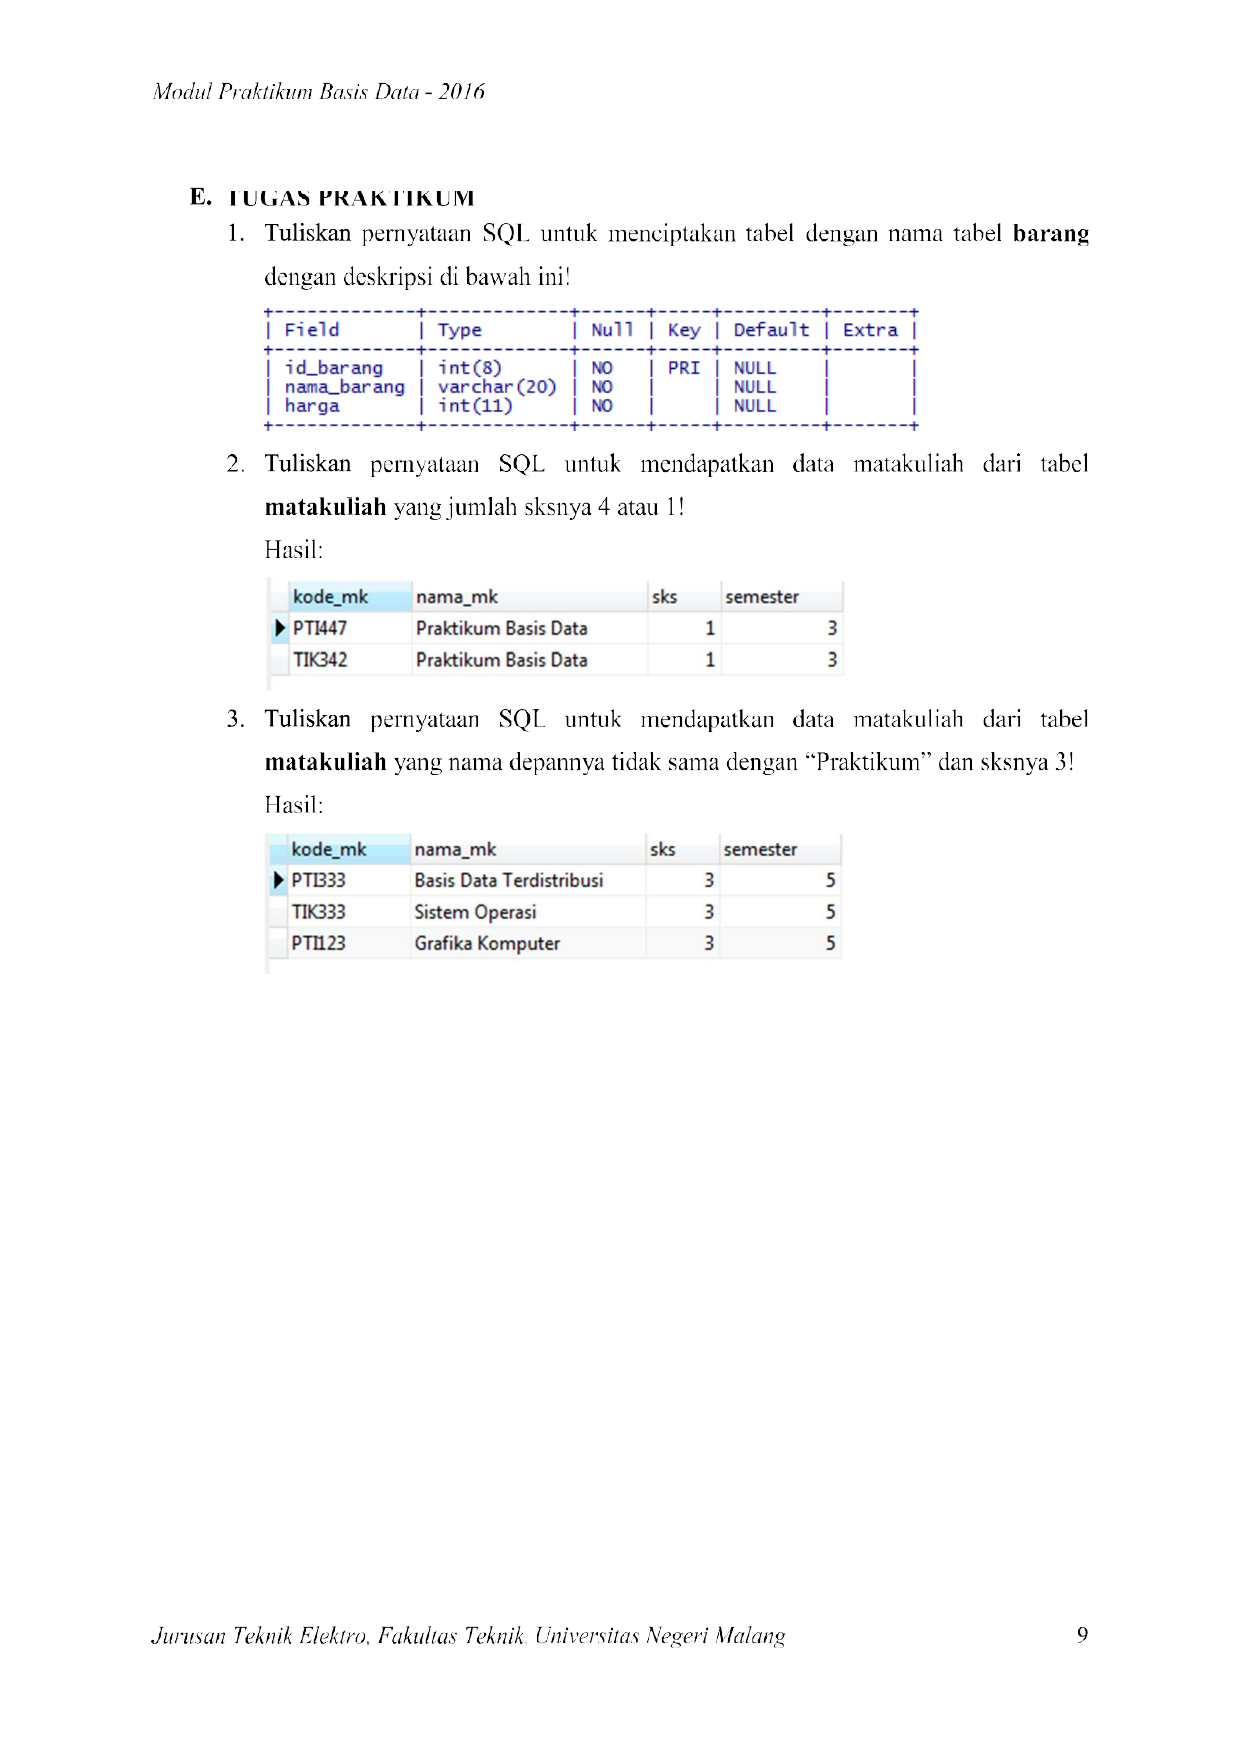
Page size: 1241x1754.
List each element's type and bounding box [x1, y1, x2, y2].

picture [500, 709, 546, 732]
picture [540, 223, 598, 241]
picture [1013, 224, 1089, 246]
picture [564, 709, 622, 727]
picture [227, 454, 244, 472]
picture [438, 83, 471, 99]
picture [746, 223, 794, 241]
picture [370, 456, 478, 477]
picture [564, 453, 622, 472]
picture [806, 223, 878, 246]
picture [225, 191, 475, 206]
picture [640, 709, 774, 732]
picture [853, 453, 964, 472]
picture [265, 266, 569, 290]
picture [474, 83, 485, 99]
picture [1040, 453, 1088, 472]
picture [608, 223, 736, 246]
picture [983, 709, 1021, 727]
picture [793, 709, 834, 727]
picture [265, 752, 1073, 775]
picture [983, 453, 1021, 472]
picture [263, 576, 847, 691]
picture [500, 454, 545, 476]
picture [1040, 709, 1088, 727]
picture [640, 453, 774, 477]
picture [265, 496, 683, 520]
picture [263, 308, 920, 431]
picture [370, 711, 478, 732]
picture [263, 832, 847, 974]
picture [484, 223, 530, 246]
picture [264, 795, 322, 813]
picture [793, 453, 834, 472]
picture [537, 1626, 786, 1648]
picture [888, 229, 943, 241]
picture [953, 223, 1002, 241]
picture [151, 82, 419, 99]
picture [151, 1626, 527, 1646]
picture [362, 225, 471, 246]
picture [853, 709, 963, 727]
picture [264, 539, 322, 558]
